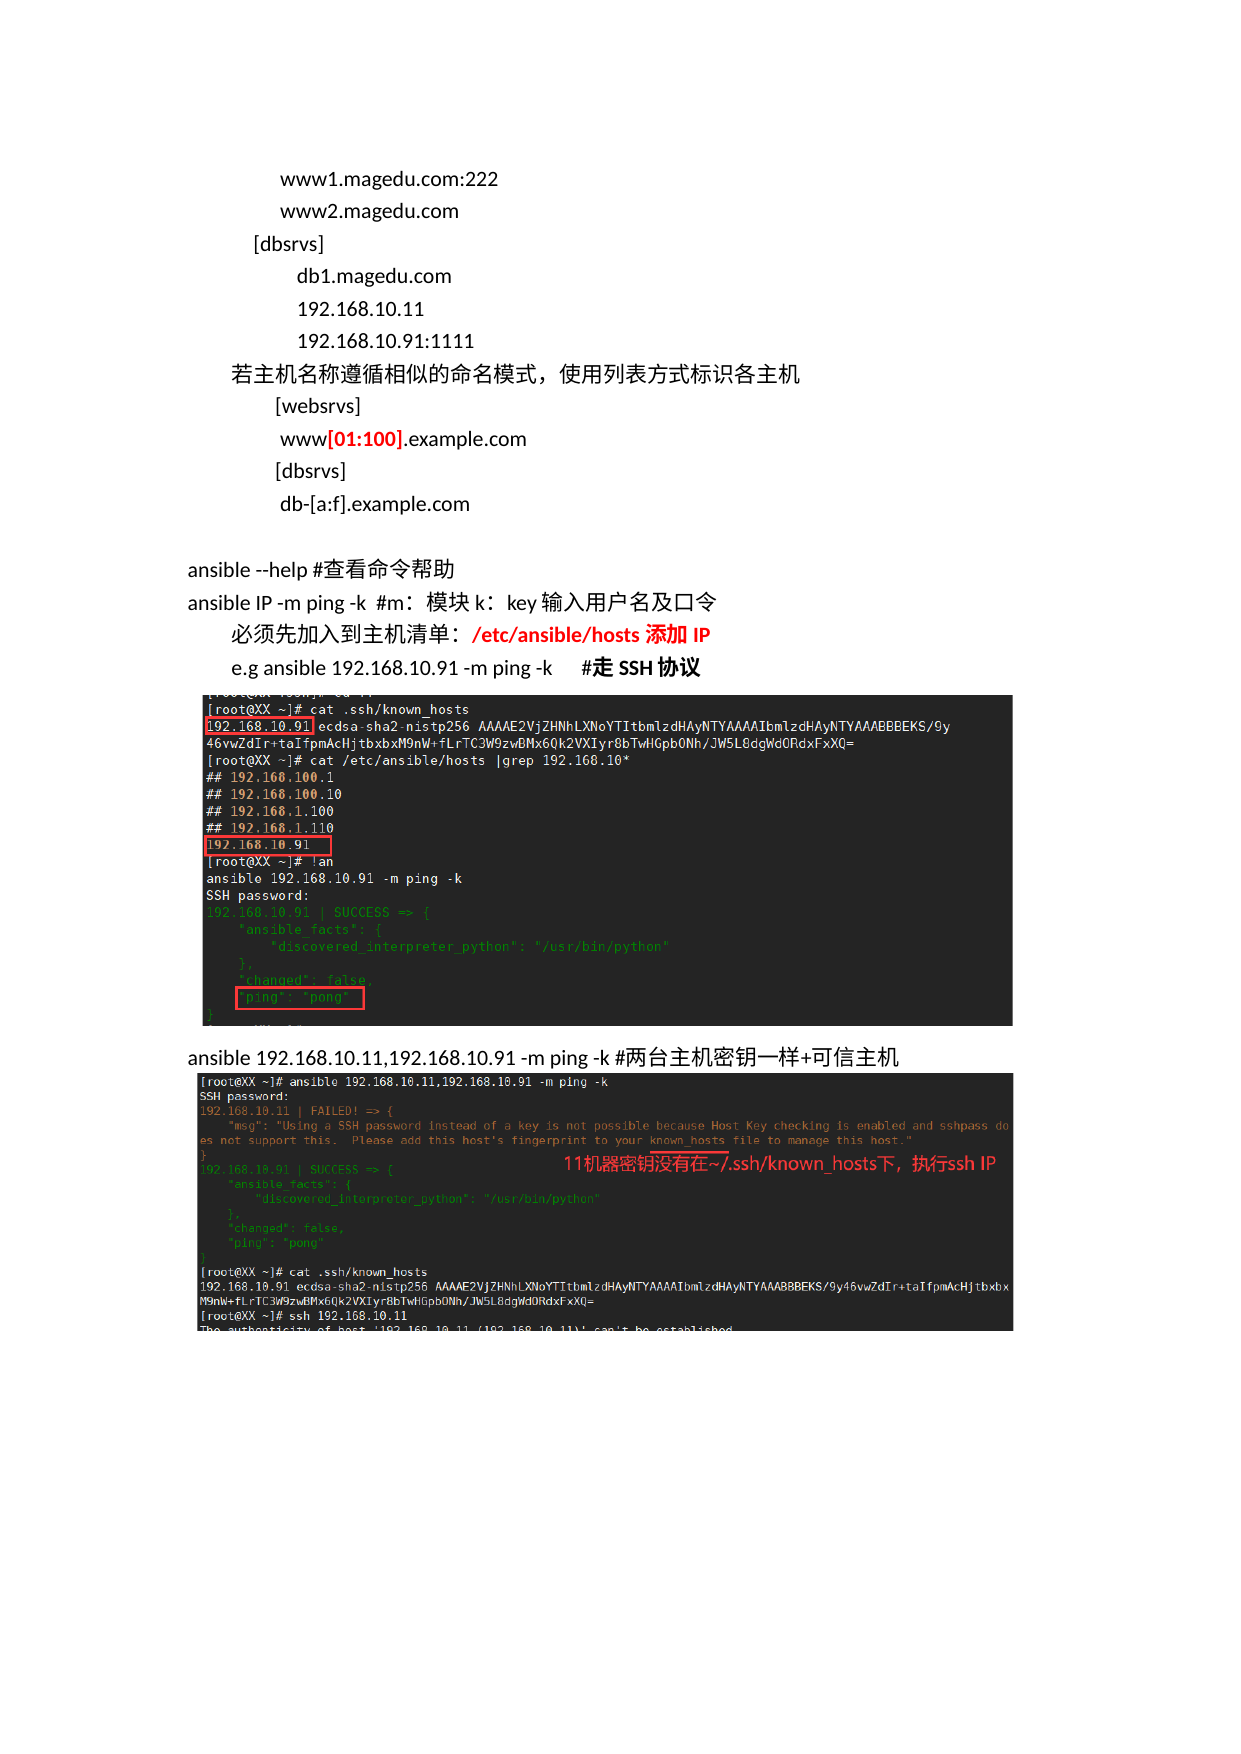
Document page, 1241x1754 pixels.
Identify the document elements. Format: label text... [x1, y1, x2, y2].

text www[01:100].example.com [231, 422, 1053, 454]
text [websrvs] [231, 389, 1053, 422]
text 必须先加入到主机清单：/etc/ansible/hosts 添加IP [187, 617, 1053, 649]
text db1.magedu.com [187, 259, 1053, 292]
text www2.magedu.com [231, 194, 1053, 227]
text ansible 192.168.10.11,192.168.10.91 -m ping -k #两台主机密钥一样+可信主机 [187, 1039, 1053, 1072]
text [dbsrvs] [231, 454, 1053, 487]
text 192.168.10.91:1111 [187, 324, 1053, 357]
text 若主机名称遵循相似的命名模式，使用列表方式标识各主机 [187, 357, 1053, 389]
picture [197, 1073, 1014, 1331]
text e.g ansible 192.168.10.91 -m ping -k #走SSH协议 [187, 649, 1053, 682]
text 192.168.10.11 [187, 292, 1053, 324]
text ansible --help #查看命令帮助 [187, 552, 1053, 584]
text db-[a:f].example.com [231, 487, 1053, 519]
text ansible IP -m ping -k #m：模块 k：key 输入用户名及口令 [187, 584, 1053, 617]
picture [202, 695, 1013, 1026]
text www1.magedu.com:222 [231, 162, 1053, 194]
text [dbsrvs] [187, 227, 1053, 259]
